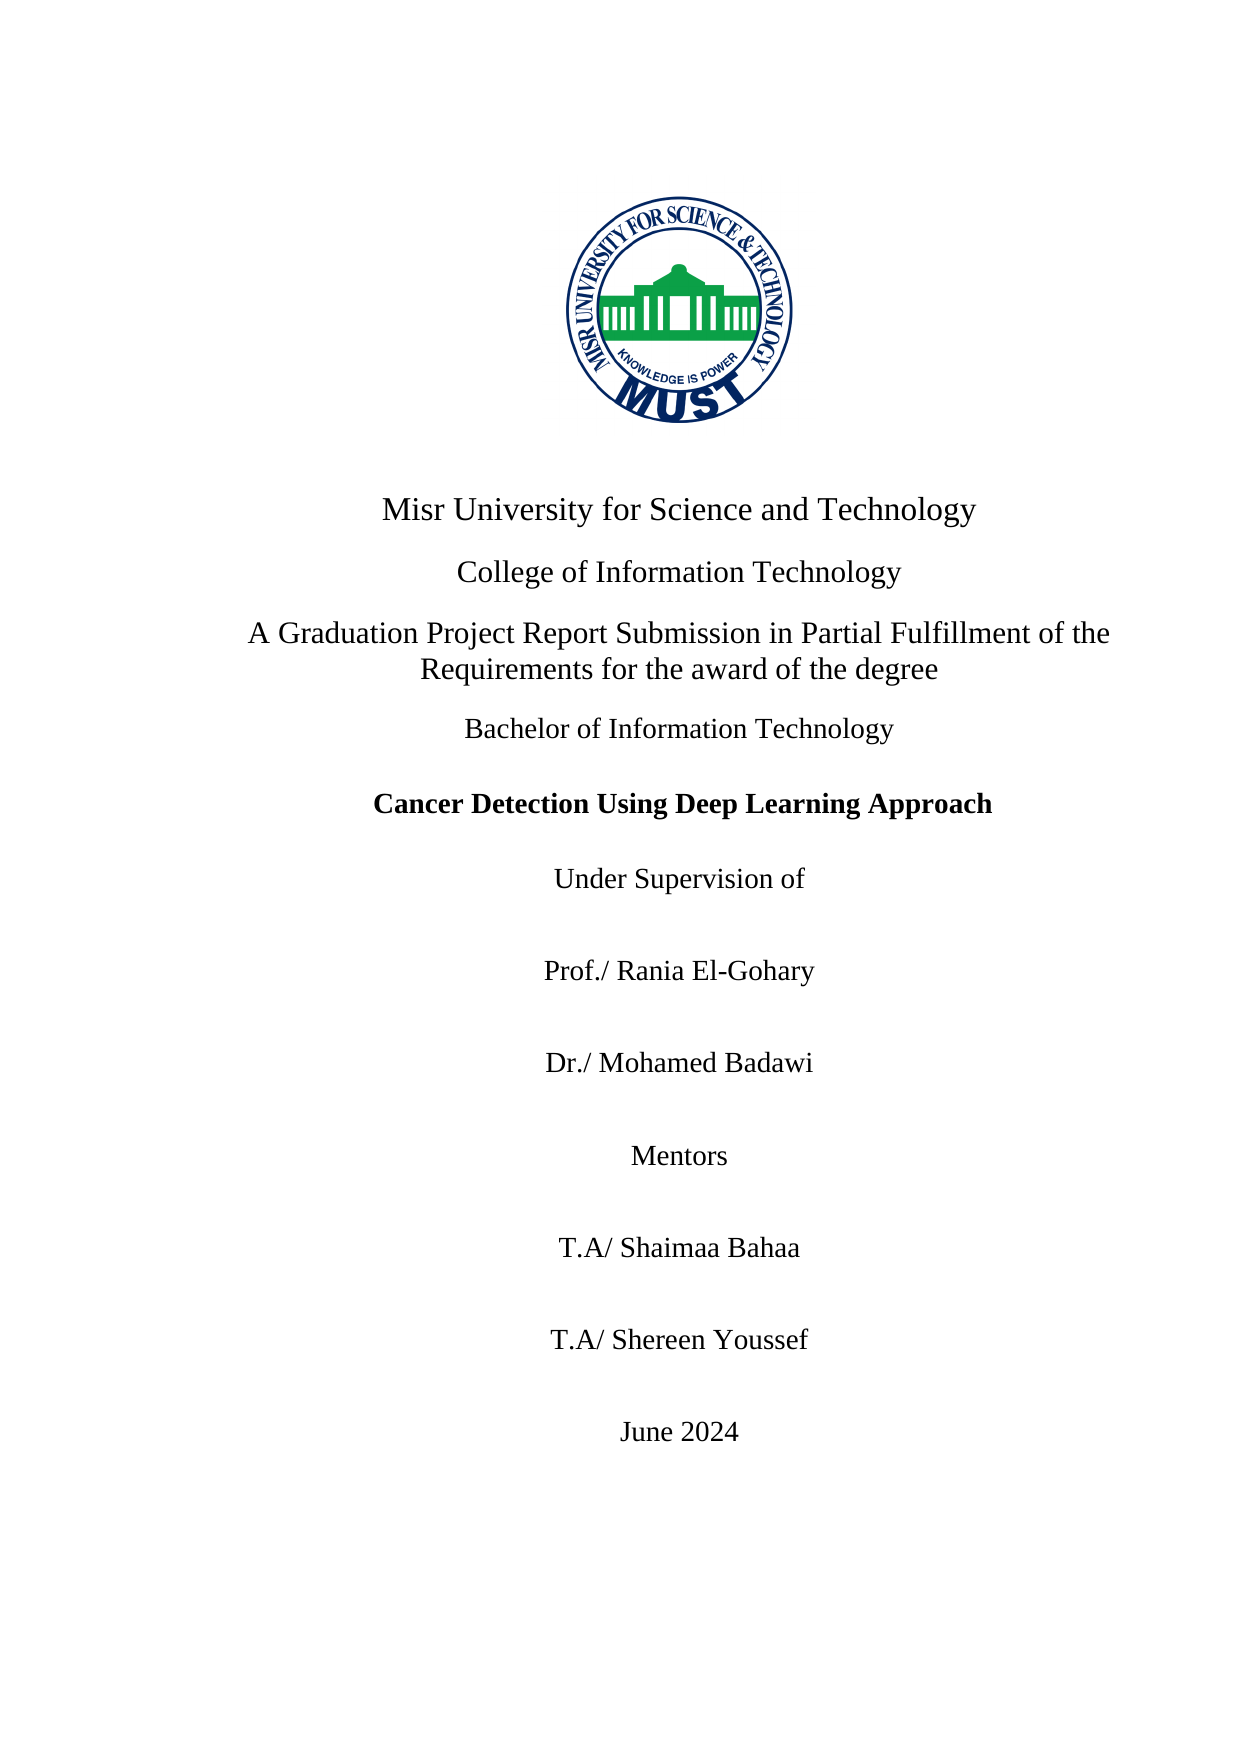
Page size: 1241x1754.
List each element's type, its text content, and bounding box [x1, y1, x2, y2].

text Dr./ Mohamed Badawi [236, 1046, 1122, 1079]
text June 2024 [236, 1414, 1122, 1447]
text Mentors [236, 1138, 1122, 1171]
text T.A/ Shereen Youssef [236, 1322, 1122, 1355]
text Under Supervision of [236, 861, 1122, 895]
text College of Information Technology [236, 553, 1122, 589]
text T.A/ Shaimaa Bahaa [236, 1230, 1122, 1263]
picture [541, 175, 817, 436]
text Misr University for Science and Technology [236, 490, 1122, 528]
text Bachelor of Information Technology [236, 711, 1122, 744]
text Cancer Detection Using Deep Learning Approach [236, 786, 1122, 820]
text A Graduation Project Report Submission in Partial Fulfillment of the Requirements for the award of the degree [236, 614, 1122, 686]
text Prof./ Rania El-Gohary [236, 953, 1122, 987]
